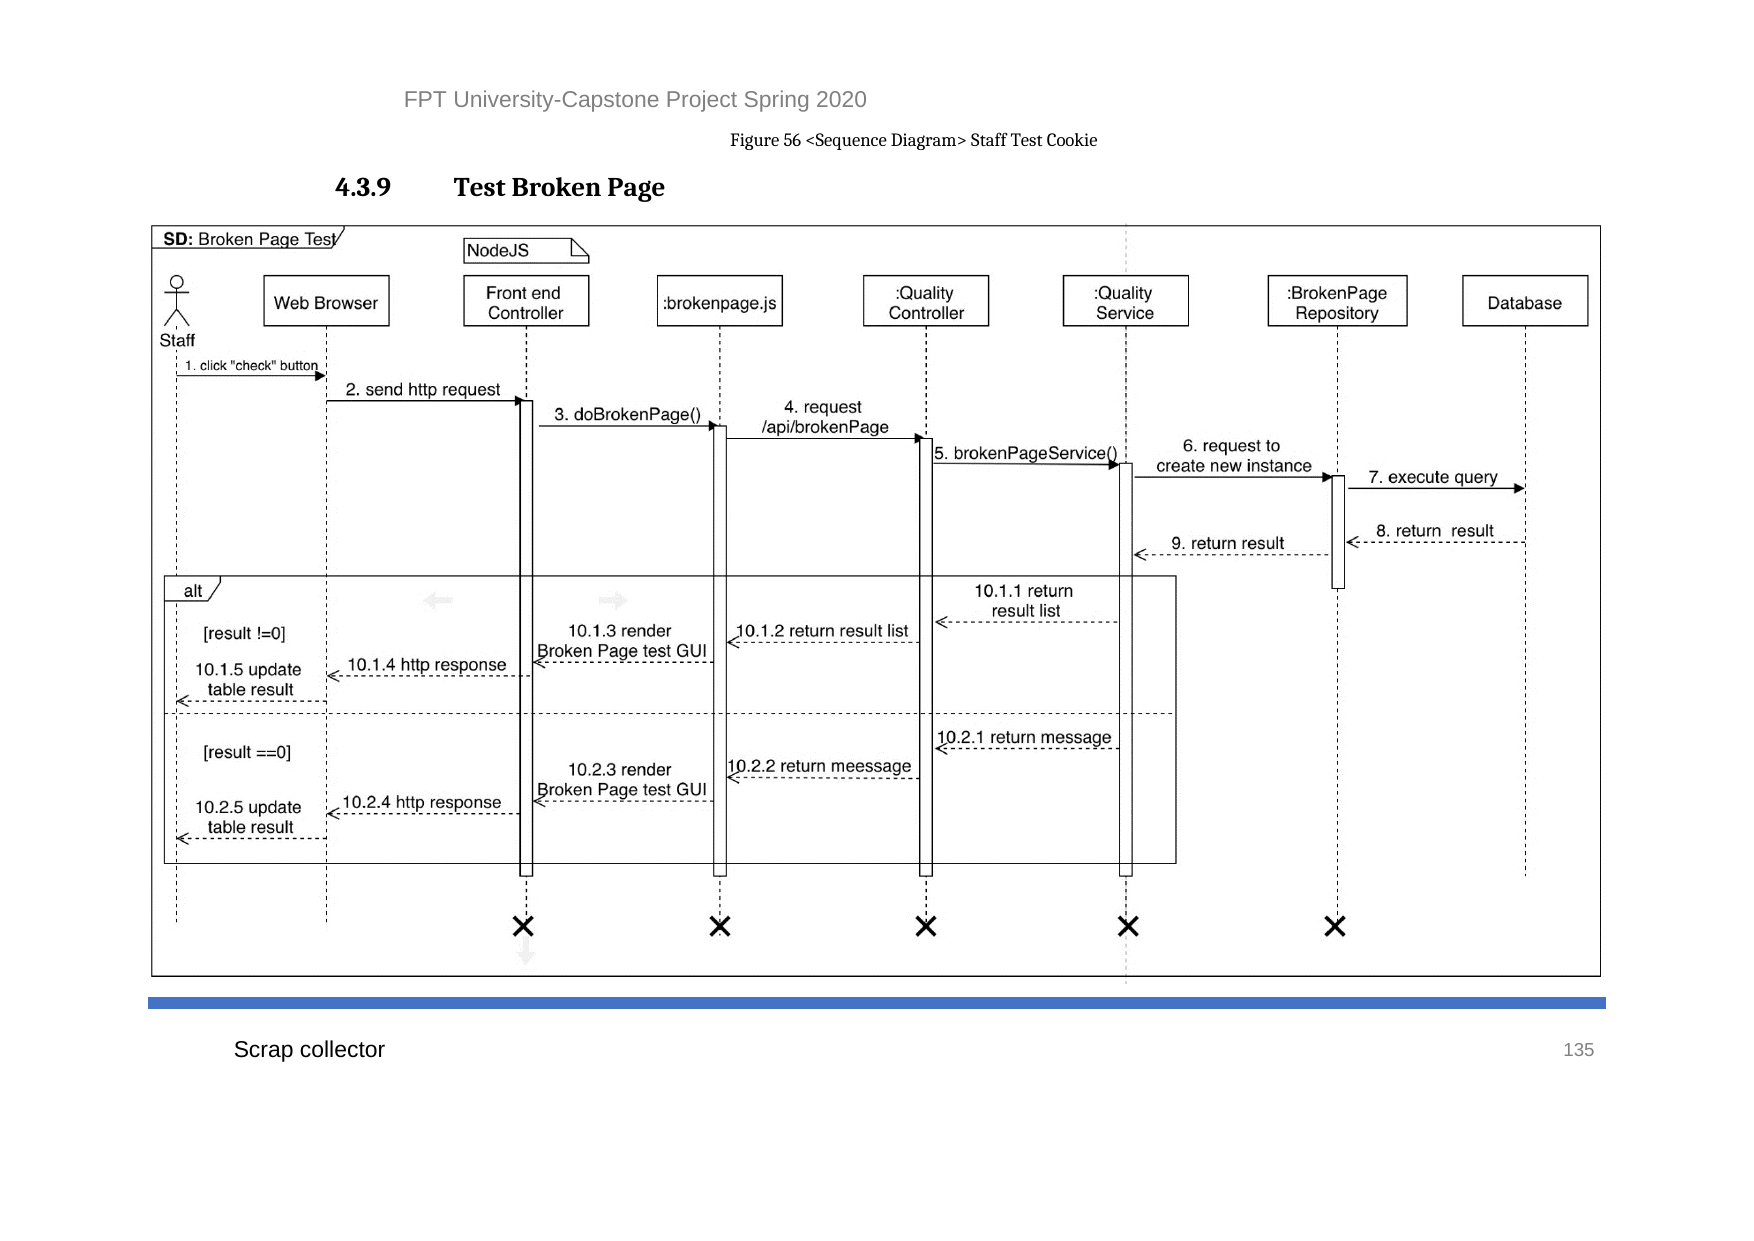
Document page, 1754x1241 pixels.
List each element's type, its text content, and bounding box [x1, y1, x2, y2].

list Test Broken Page [335, 172, 1606, 203]
text Figure 56 <Sequence Diagram> Staff Test Cookie [148, 129, 1606, 151]
